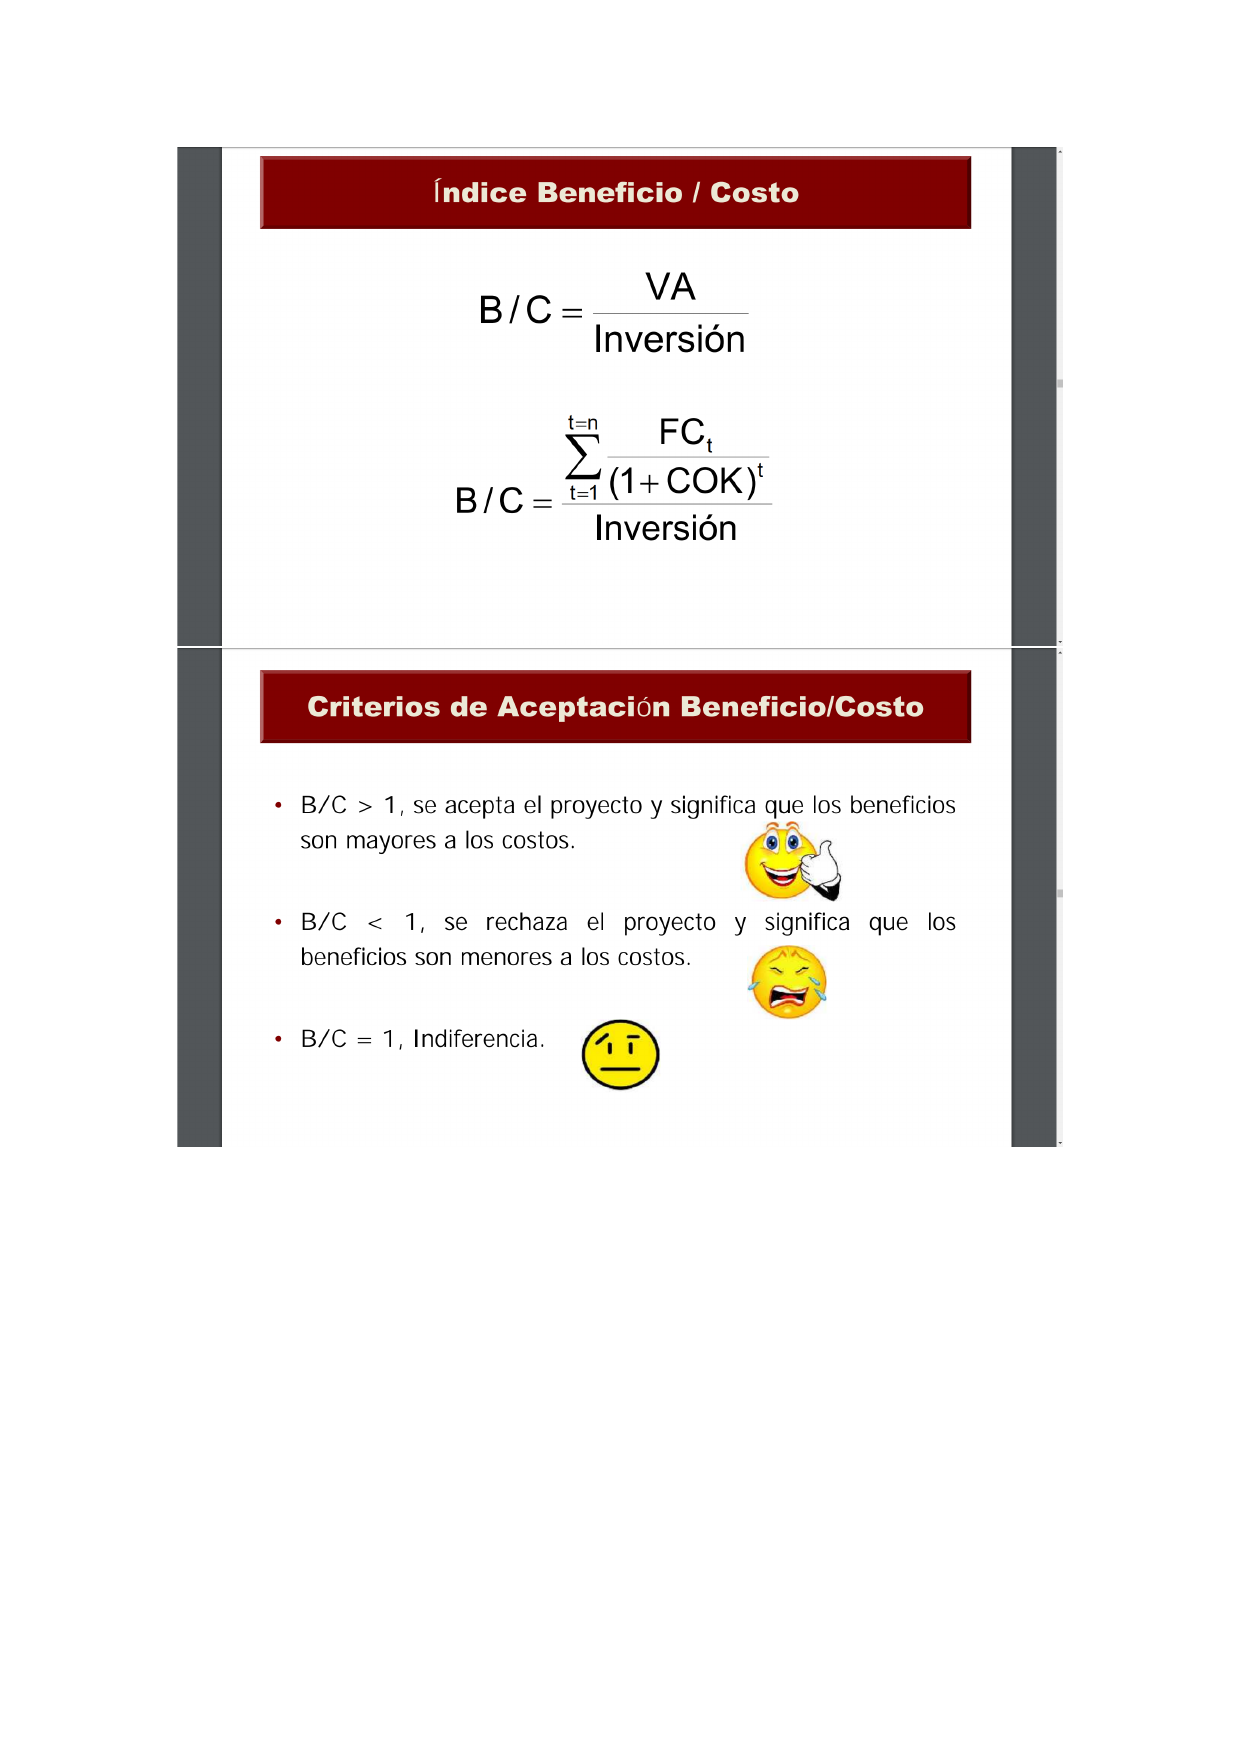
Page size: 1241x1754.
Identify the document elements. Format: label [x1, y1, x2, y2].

picture [177, 648, 1063, 1147]
picture [177, 147, 1063, 646]
